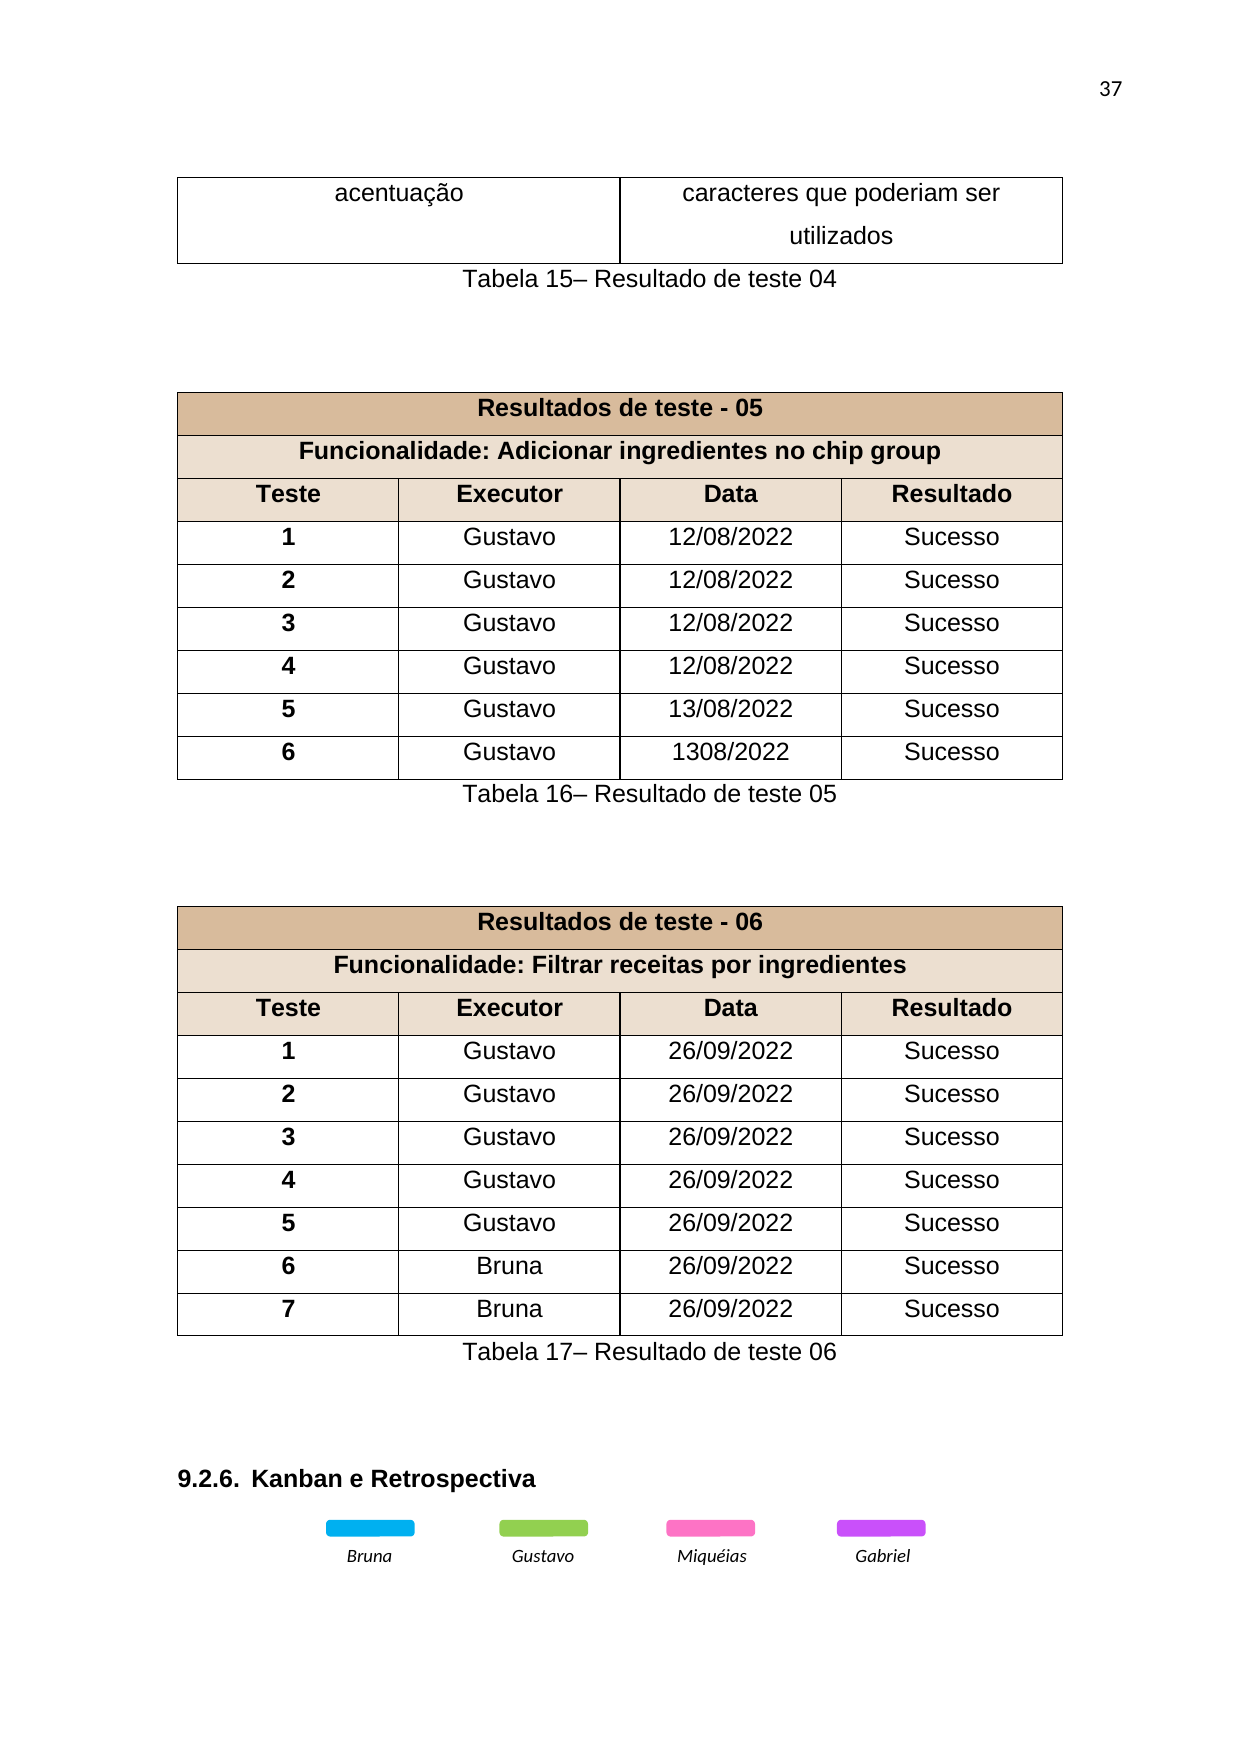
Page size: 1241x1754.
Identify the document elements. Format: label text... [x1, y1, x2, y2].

table_cell Sucesso [842, 1165, 1062, 1207]
table_cell 3 [178, 608, 398, 650]
table_cell 26/09/2022 [621, 1294, 841, 1335]
table_cell 13/08/2022 [621, 694, 841, 736]
table_cell Data [621, 993, 841, 1035]
table_cell Bruna [399, 1294, 619, 1335]
table_cell 5 [178, 1208, 398, 1249]
subtitle Kanban e Retrospectiva [177, 1464, 1122, 1493]
table_cell 12/08/2022 [621, 565, 841, 607]
table_cell Sucesso [842, 1294, 1062, 1335]
table_cell Gustavo [399, 1036, 619, 1078]
table_cell 5 [178, 694, 398, 736]
table_cell Gustavo [399, 565, 619, 607]
table_cell Data [621, 479, 841, 521]
table_cell Sucesso [842, 651, 1062, 693]
table_cell 26/09/2022 [621, 1079, 841, 1121]
table_cell 1308/2022 [621, 737, 841, 778]
table_cell 26/09/2022 [621, 1251, 841, 1292]
table_header Resultados de teste - 05 [178, 393, 1062, 435]
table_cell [178, 178, 619, 263]
table_cell Sucesso [842, 1079, 1062, 1121]
table_cell 6 [178, 1251, 398, 1292]
table_cell Gustavo [399, 694, 619, 736]
table_cell Gustavo [399, 1079, 619, 1121]
table_cell Teste [178, 993, 398, 1035]
table_cell Sucesso [842, 694, 1062, 736]
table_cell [621, 178, 1062, 263]
table_cell 26/09/2022 [621, 1036, 841, 1078]
table_cell Gustavo [399, 1165, 619, 1207]
table_cell Sucesso [842, 522, 1062, 564]
table_cell Sucesso [842, 737, 1062, 778]
table_cell 2 [178, 565, 398, 607]
table_cell 26/09/2022 [621, 1165, 841, 1207]
table_cell 1 [178, 522, 398, 564]
table_cell Sucesso [842, 1122, 1062, 1164]
table_cell Executor [399, 479, 619, 521]
table_cell 26/09/2022 [621, 1122, 841, 1164]
table_cell Sucesso [842, 565, 1062, 607]
table_cell Sucesso [842, 608, 1062, 650]
table_cell Gustavo [399, 1122, 619, 1164]
table_cell 26/09/2022 [621, 1208, 841, 1249]
table_cell 4 [178, 1165, 398, 1207]
table_cell Sucesso [842, 1036, 1062, 1078]
table_cell Executor [399, 993, 619, 1035]
table_header Resultados de teste - 06 [178, 907, 1062, 949]
table_cell 12/08/2022 [621, 608, 841, 650]
text Tabela 15– Resultado de teste 04 [177, 264, 1122, 293]
table_cell Funcionalidade: Filtrar receitas por ingredientes [178, 950, 1062, 992]
table_cell 4 [178, 651, 398, 693]
table_cell Funcionalidade: Adicionar ingredientes no chip group [178, 436, 1062, 478]
table_cell 6 [178, 737, 398, 778]
table_cell Sucesso [842, 1208, 1062, 1249]
table_cell Gustavo [399, 1208, 619, 1249]
table_cell Resultado [842, 479, 1062, 521]
table_cell Teste [178, 479, 398, 521]
table_cell Resultado [842, 993, 1062, 1035]
table_cell 7 [178, 1294, 398, 1335]
table_cell Gustavo [399, 651, 619, 693]
table_cell 12/08/2022 [621, 651, 841, 693]
table_cell 12/08/2022 [621, 522, 841, 564]
text Tabela 17– Resultado de teste 06 [177, 1336, 1122, 1365]
table_cell Gustavo [399, 522, 619, 564]
table_cell 3 [178, 1122, 398, 1164]
table_cell Gustavo [399, 737, 619, 778]
table_cell 2 [178, 1079, 398, 1121]
table_cell Gustavo [399, 608, 619, 650]
table_cell 1 [178, 1036, 398, 1078]
text Tabela 16– Resultado de teste 05 [177, 779, 1122, 808]
table_cell Sucesso [842, 1251, 1062, 1292]
table_cell Bruna [399, 1251, 619, 1292]
